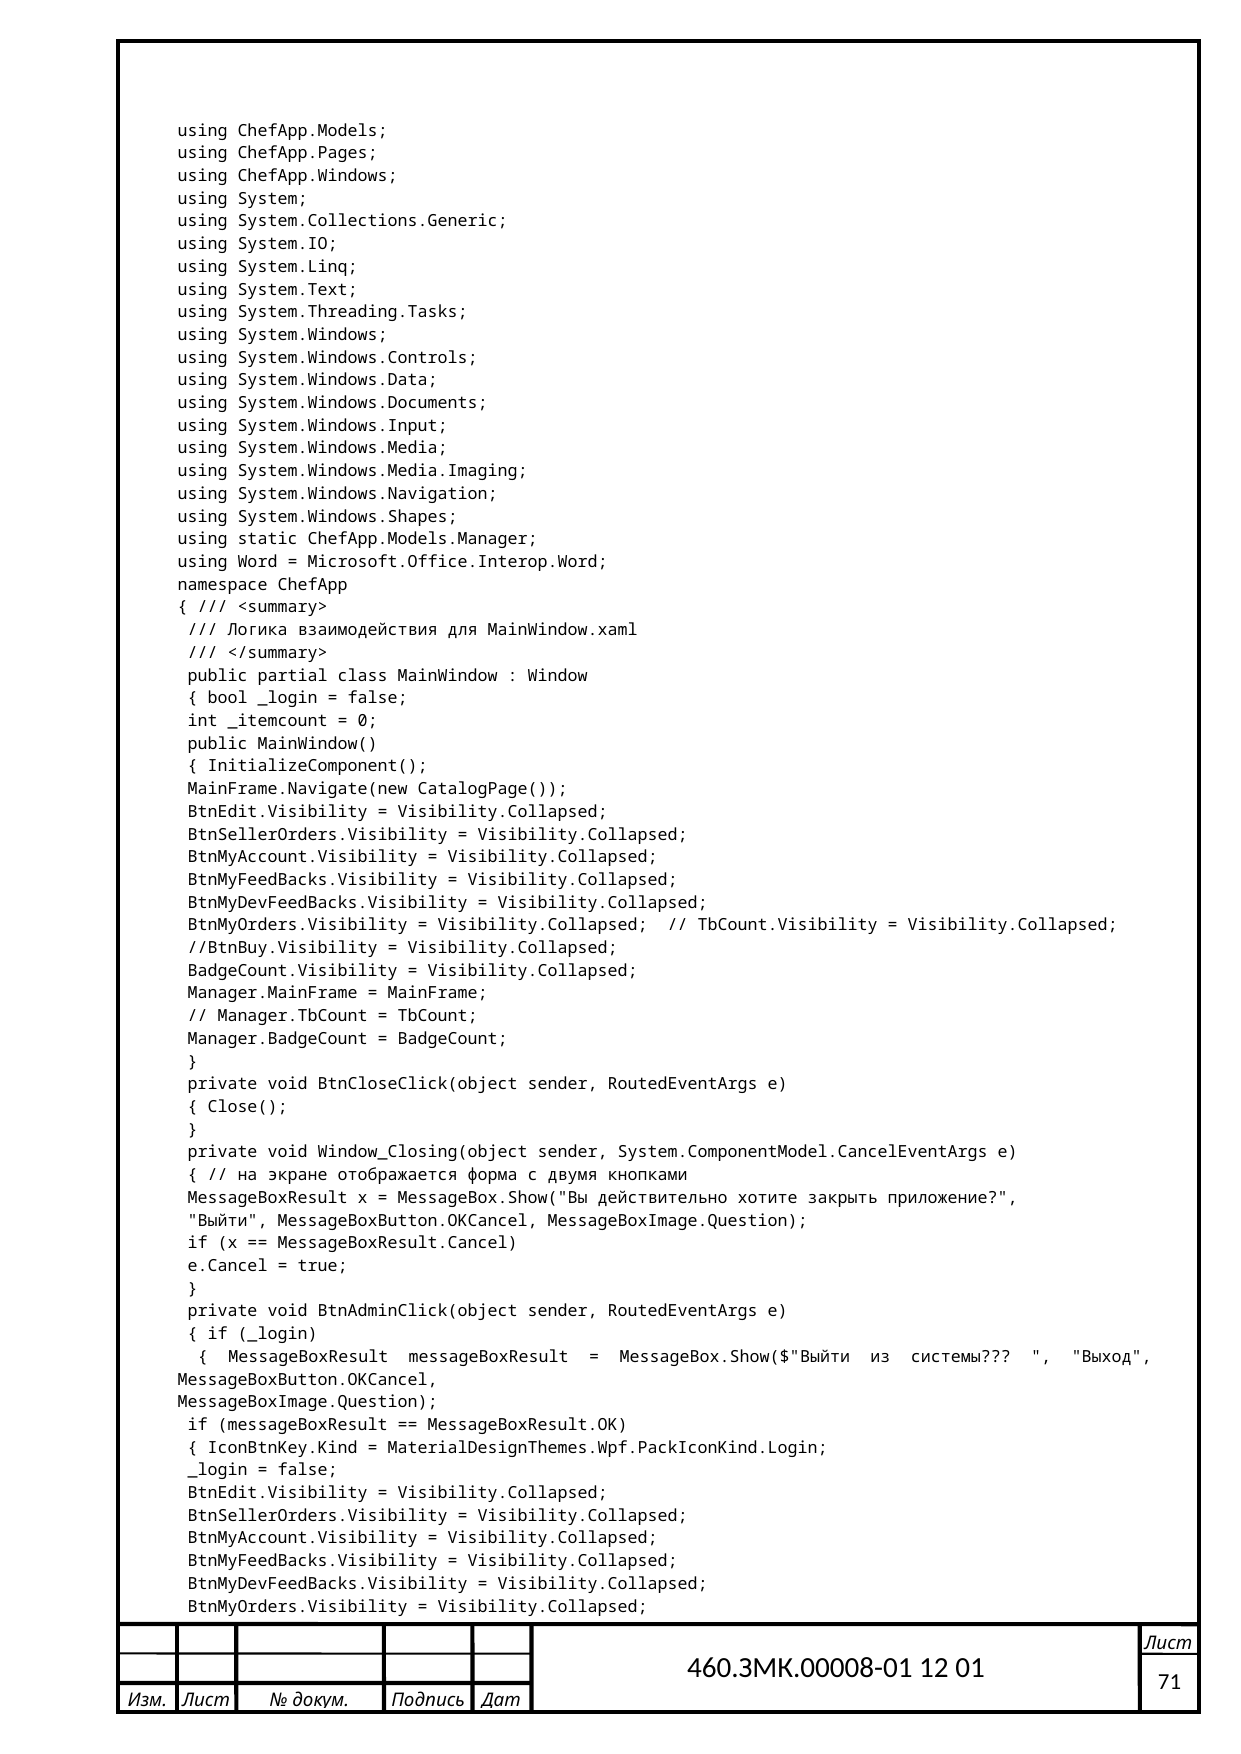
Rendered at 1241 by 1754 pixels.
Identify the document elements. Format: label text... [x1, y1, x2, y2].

text using System.Windows; [177, 322, 1152, 345]
text using System.Windows.Navigation; [177, 481, 1152, 504]
text BadgeCount.Visibility = Visibility.Collapsed; [177, 958, 1152, 981]
text } [177, 1276, 1152, 1299]
text { MessageBoxResult messageBoxResult = MessageBox.Show($"Выйти из системы??? ", "Выход", MessageBoxButton.OKCancel, [177, 1344, 1152, 1390]
text { Close(); [177, 1094, 1152, 1117]
text BtnMyAccount.Visibility = Visibility.Collapsed; [177, 845, 1152, 867]
text using System.Windows.Data; [177, 368, 1152, 391]
text using System; [177, 186, 1152, 209]
text using ChefApp.Windows; [177, 163, 1152, 186]
text { // на экране отображается форма с двумя кнопками [177, 1163, 1152, 1185]
text using static ChefApp.Models.Manager; [177, 527, 1152, 549]
text BtnMyAccount.Visibility = Visibility.Collapsed; [177, 1526, 1152, 1549]
text BtnMyFeedBacks.Visibility = Visibility.Collapsed; [177, 867, 1152, 890]
text using System.Threading.Tasks; [177, 300, 1152, 322]
text using System.Collections.Generic; [177, 209, 1152, 232]
text BtnMyFeedBacks.Visibility = Visibility.Collapsed; [177, 1549, 1152, 1571]
text /// </summary> [177, 640, 1152, 663]
text Manager.BadgeCount = BadgeCount; [177, 1026, 1152, 1049]
text BtnSellerOrders.Visibility = Visibility.Collapsed; [177, 1503, 1152, 1526]
text { InitializeComponent(); [177, 754, 1152, 777]
text BtnMyOrders.Visibility = Visibility.Collapsed; // TbCount.Visibility = Visibility.Collapsed; [177, 913, 1152, 936]
text using System.IO; [177, 232, 1152, 254]
text // Manager.TbCount = TbCount; [177, 1004, 1152, 1026]
text BtnSellerOrders.Visibility = Visibility.Collapsed; [177, 822, 1152, 845]
text using System.Linq; [177, 254, 1152, 277]
text using System.Windows.Documents; [177, 391, 1152, 413]
text using System.Windows.Controls; [177, 345, 1152, 368]
text { IconBtnKey.Kind = MaterialDesignThemes.Wpf.PackIconKind.Login; [177, 1435, 1152, 1458]
text namespace ChefApp [177, 572, 1152, 595]
text Manager.MainFrame = MainFrame; [177, 981, 1152, 1004]
text using Word = Microsoft.Office.Interop.Word; [177, 549, 1152, 572]
text BtnMyDevFeedBacks.Visibility = Visibility.Collapsed; [177, 890, 1152, 913]
text BtnEdit.Visibility = Visibility.Collapsed; [177, 799, 1152, 822]
text /// Логика взаимодействия для MainWindow.xaml [177, 618, 1152, 640]
text using System.Windows.Input; [177, 413, 1152, 436]
text e.Cancel = true; [177, 1253, 1152, 1276]
text using System.Windows.Media.Imaging; [177, 459, 1152, 481]
text BtnEdit.Visibility = Visibility.Collapsed; [177, 1481, 1152, 1503]
text private void Window_Closing(object sender, System.ComponentModel.CancelEventArgs e) [177, 1140, 1152, 1163]
text } [177, 1117, 1152, 1140]
text using ChefApp.Pages; [177, 141, 1152, 163]
text MessageBoxResult x = MessageBox.Show("Вы действительно хотите закрыть приложение?", [177, 1185, 1152, 1208]
text BtnMyDevFeedBacks.Visibility = Visibility.Collapsed; [177, 1571, 1152, 1594]
text using System.Windows.Media; [177, 436, 1152, 459]
text public MainWindow() [177, 731, 1152, 754]
text "Выйти", MessageBoxButton.OKCancel, MessageBoxImage.Question); [177, 1208, 1152, 1231]
text MessageBoxImage.Question); [177, 1390, 1152, 1412]
text { if (_login) [177, 1322, 1152, 1344]
text BtnMyOrders.Visibility = Visibility.Collapsed; [177, 1594, 1152, 1617]
text private void BtnCloseClick(object sender, RoutedEventArgs e) [177, 1072, 1152, 1094]
text using ChefApp.Models; [177, 118, 1152, 141]
text MainFrame.Navigate(new CatalogPage()); [177, 777, 1152, 799]
text //BtnBuy.Visibility = Visibility.Collapsed; [177, 936, 1152, 958]
text { /// <summary> [177, 595, 1152, 618]
text private void BtnAdminClick(object sender, RoutedEventArgs e) [177, 1299, 1152, 1322]
text using System.Windows.Shapes; [177, 504, 1152, 527]
text } [177, 1049, 1152, 1072]
text using System.Text; [177, 277, 1152, 300]
text public partial class MainWindow : Window [177, 663, 1152, 686]
text _login = false; [177, 1458, 1152, 1481]
text int _itemcount = 0; [177, 708, 1152, 731]
text if (messageBoxResult == MessageBoxResult.OK) [177, 1412, 1152, 1435]
text if (x == MessageBoxResult.Cancel) [177, 1231, 1152, 1253]
text { bool _login = false; [177, 686, 1152, 708]
